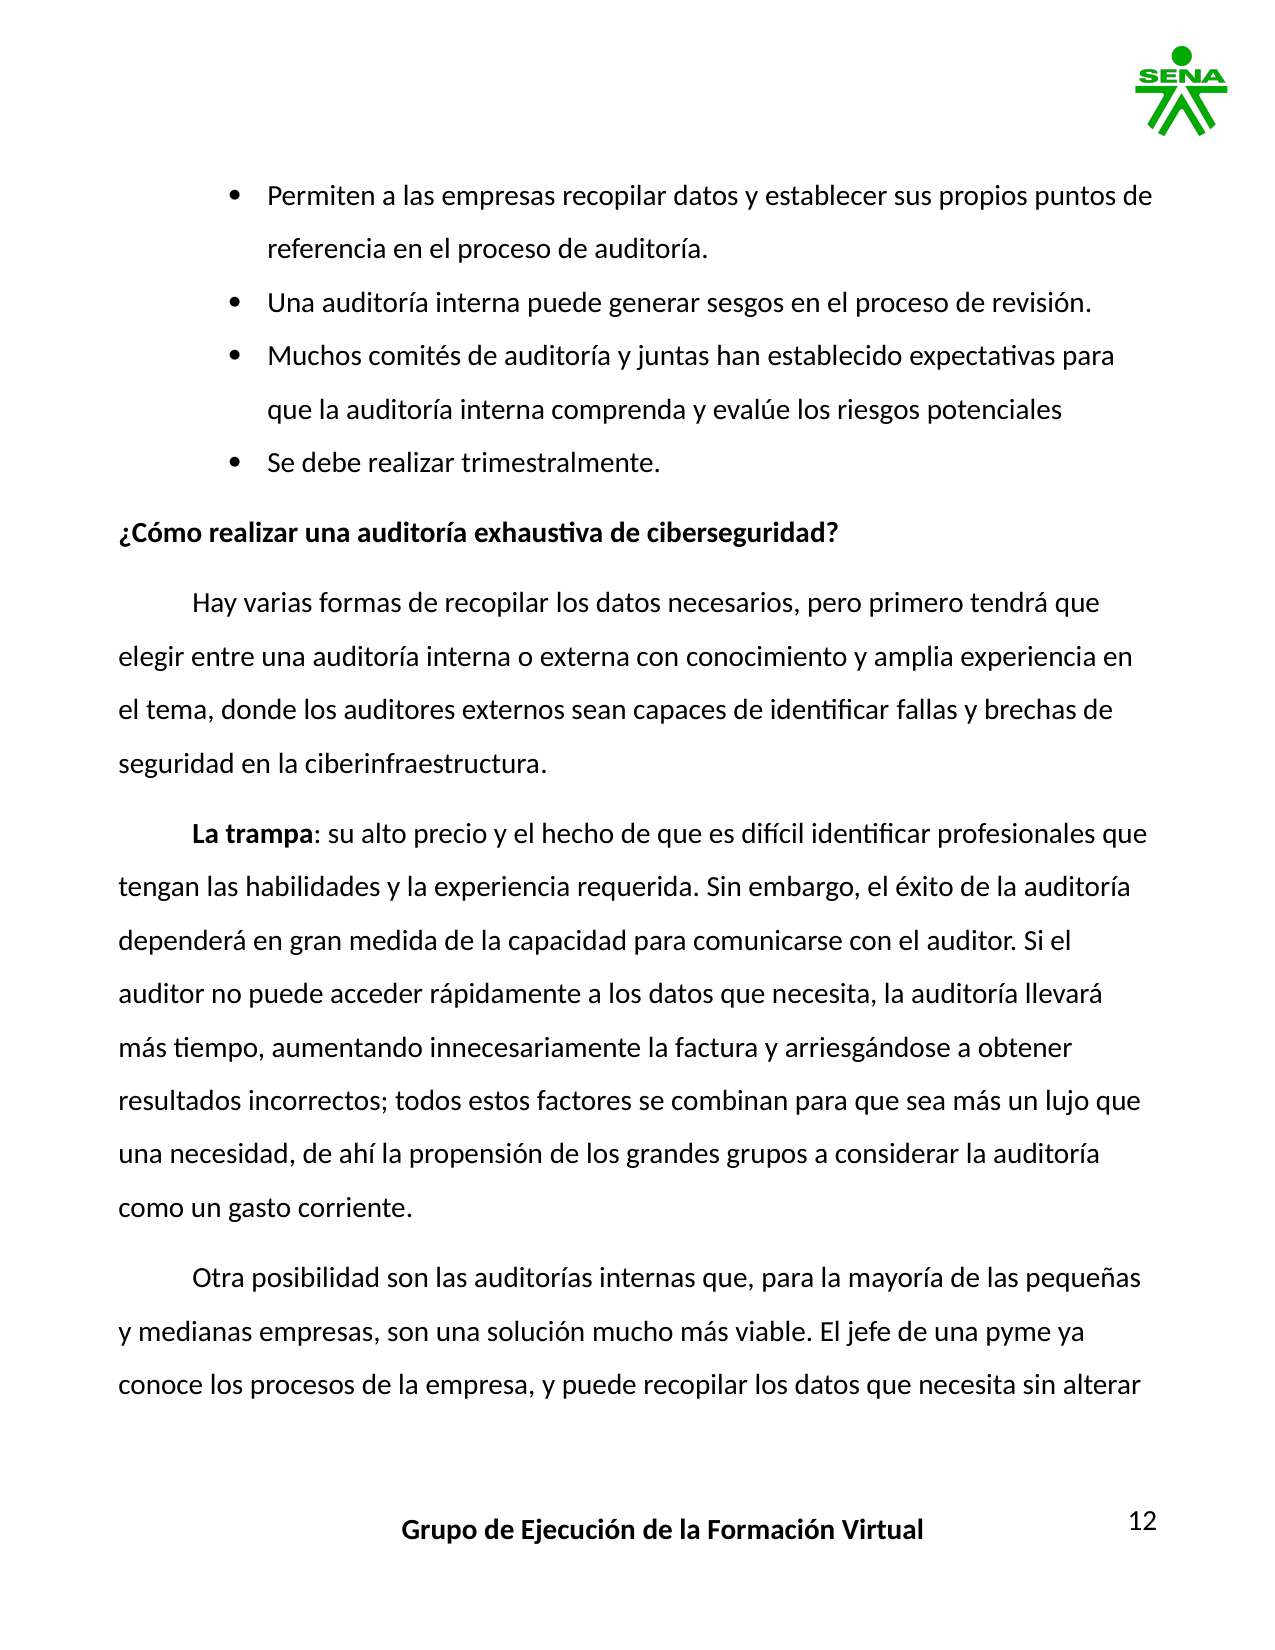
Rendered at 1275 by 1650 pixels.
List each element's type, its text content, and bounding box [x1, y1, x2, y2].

text La trampa: su alto precio y el hecho de que es difícil identificar profesionales que tengan las habilidades y la experiencia requerida. Sin embargo, el éxito de la auditoría dependerá en gran medida de la capacidad para comunicarse con el auditor. Si el auditor no puede acceder rápidamente a los datos que necesita, la auditoría llevará más tiempo, aumentando innecesariamente la factura y arriesgándose a obtener resultados incorrectos; todos estos factores se combinan para que sea más un lujo que una necesidad, de ahí la propensión de los grandes grupos a considerar la auditoría como un gasto corriente. [118, 815, 1157, 1225]
text ¿Cómo realizar una auditoría exhaustiva de ciberseguridad? [118, 514, 1157, 550]
text Hay varias formas de recopilar los datos necesarios, pero primero tendrá que elegir entre una auditoría interna o externa con conocimiento y amplia experiencia en el tema, donde los auditores externos sean capaces de identificar fallas y brechas de seguridad en la ciberinfraestructura. [118, 584, 1157, 781]
list Permiten a las empresas recopilar datos y establecer sus propios puntos de referencia en el proceso de auditoría. [229, 177, 1157, 266]
list Se debe realizar trimestralmente. [229, 444, 1157, 480]
list Una auditoría interna puede generar sesgos en el proceso de revisión. [229, 284, 1157, 320]
list Muchos comités de auditoría y juntas han establecido expectativas para que la auditoría interna comprenda y evalúe los riesgos potenciales [229, 337, 1157, 427]
picture [1135, 46, 1228, 136]
